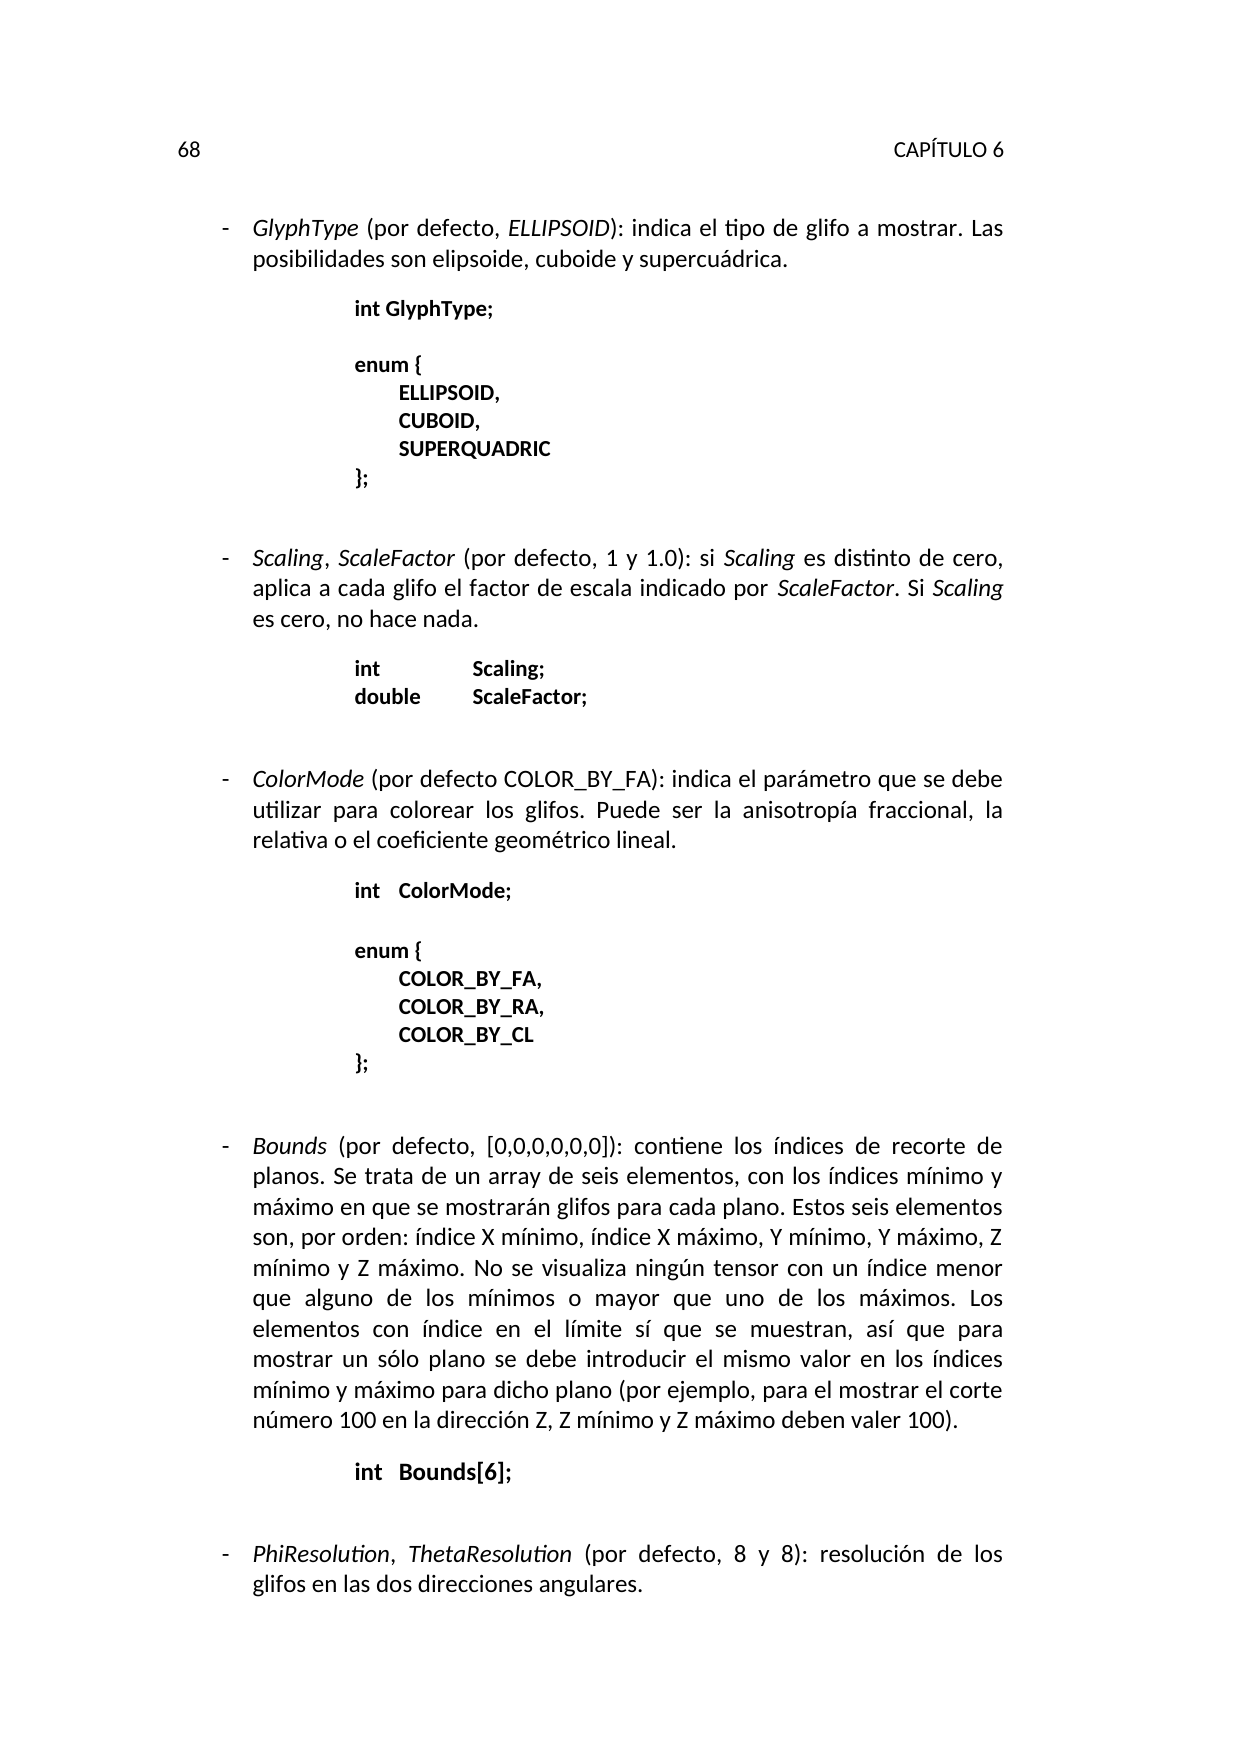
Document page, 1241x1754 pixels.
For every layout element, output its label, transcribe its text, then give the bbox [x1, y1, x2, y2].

list Scaling, ScaleFactor (por defecto, 1 y 1.0): si Scaling es distinto de cero, aplica a cada glifo el factor de escala indicado por ScaleFactor. Si Scaling es cero, no hace nada. [222, 542, 1004, 633]
text enum { [177, 322, 1004, 378]
text int ColorMode; [177, 876, 1004, 904]
text COLOR_BY_FA, COLOR_BY_RA, COLOR_BY_CL [177, 964, 1004, 1048]
text int Scaling; double ScaleFactor; [177, 654, 1004, 710]
text int Bounds[6]; [274, 1456, 1004, 1486]
text enum { [177, 904, 1004, 964]
list GlyphType (por defecto, ELLIPSOID): indica el tipo de glifo a mostrar. Las posibilidades son elipsoide, cuboide y supercuádrica. [222, 213, 1004, 274]
list ColorMode (por defecto COLOR_BY_FA): indica el parámetro que se debe utilizar para colorear los glifos. Puede ser la anisotropía fraccional, la relativa o el coeficiente geométrico lineal. [222, 764, 1004, 855]
list Bounds (por defecto, [0,0,0,0,0,0]): contiene los índices de recorte de planos. Se trata de un array de seis elementos, con los índices mínimo y máximo en que se mostrarán glifos para cada plano. Estos seis elementos son, por orden: índice X mínimo, índice X máximo, Y mínimo, Y máximo, Z mínimo y Z máximo. No se visualiza ningún tensor con un índice menor que alguno de los mínimos o mayor que uno de los máximos. Los elementos con índice en el límite sí que se muestran, así que para mostrar un sólo plano se debe introducir el mismo valor en los índices mínimo y máximo para dicho plano (por ejemplo, para el mostrar el corte número 100 en la dirección Z, Z mínimo y Z máximo deben valer 100). [222, 1130, 1004, 1435]
text }; [177, 463, 1004, 491]
text }; [177, 1048, 1004, 1077]
text int GlyphType; [177, 294, 1004, 322]
text ELLIPSOID, CUBOID, SUPERQUADRIC [177, 378, 1004, 463]
list PhiResolution, ThetaResolution (por defecto, 8 y 8): resolución de los glifos en las dos direcciones angulares. [222, 1538, 1004, 1599]
